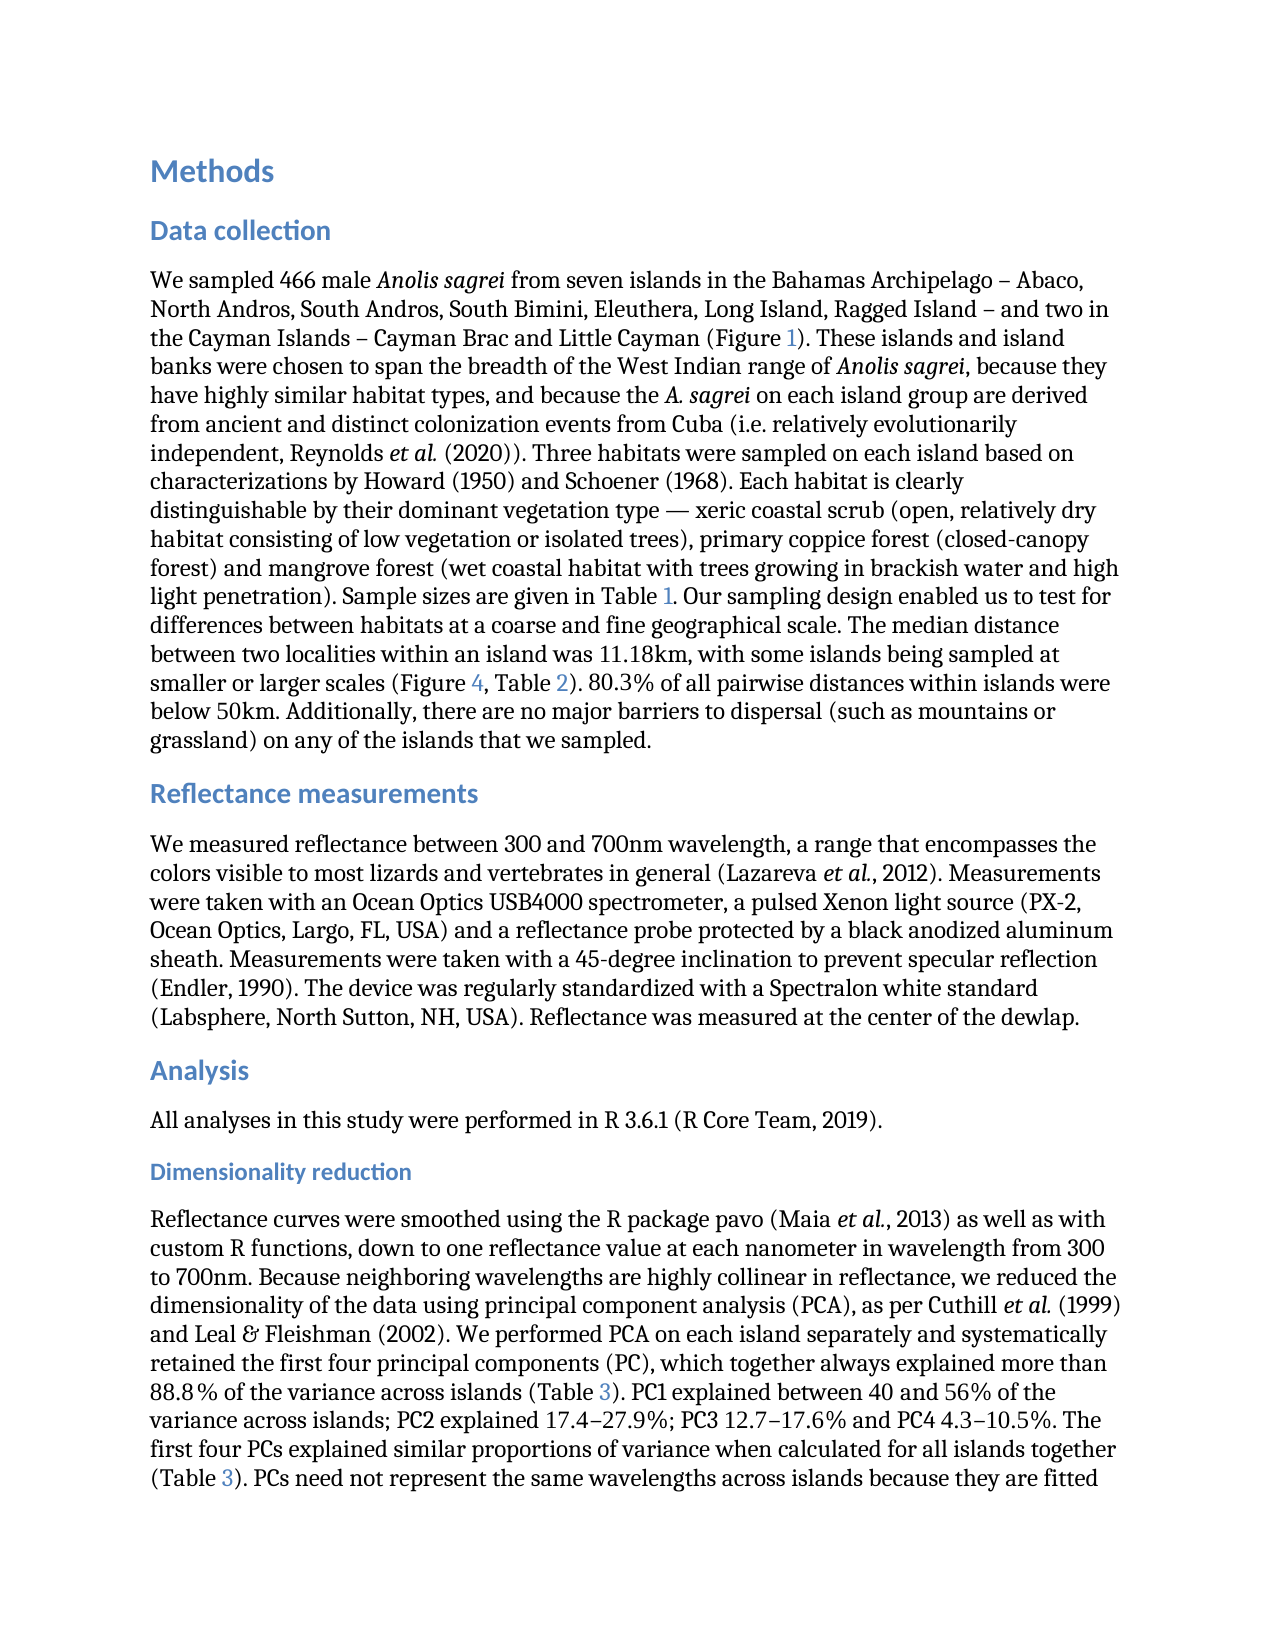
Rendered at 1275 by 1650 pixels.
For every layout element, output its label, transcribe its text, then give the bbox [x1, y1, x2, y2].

subtitle Analysis [150, 1052, 1125, 1088]
subtitle Methods [150, 150, 1125, 191]
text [150, 1205, 1125, 1493]
text We measured reflectance between 300 and 700nm wavelength, a range that encompasses the colors visible to most lizards and vertebrates in general (Lazareva et al., 2012). Measurements were taken with an Ocean Optics USB4000 spectrometer, a pulsed Xenon light source (PX-2, Ocean Optics, Largo, FL, USA) and a reflectance probe protected by a black anodized aluminum sheath. Measurements were taken with a 45-degree inclination to prevent specular reflection (Endler, 1990). The device was regularly standardized with a Spectralon white standard (Labsphere, North Sutton, NH, USA). Reflectance was measured at the center of the dewlap. [150, 830, 1125, 1031]
subtitle Reflectance measurements [150, 776, 1125, 811]
text We sampled 466 male Anolis sagrei from seven islands in the Bahamas Archipelago – Abaco, North Andros, South Andros, South Bimini, Eleuthera, Long Island, Ragged Island – and two in the Cayman Islands – Cayman Brac and Little Cayman (Figure 1). These islands and island banks were chosen to span the breadth of the West Indian range of Anolis sagrei, because they have highly similar habitat types, and because the A. sagrei on each island group are derived from ancient and distinct colonization events from Cuba (i.e. relatively evolutionarily independent, Reynolds et al. (2020)). Three habitats were sampled on each island based on characterizations by Howard (1950) and Schoener (1968). Each habitat is clearly distinguishable by their dominant vegetation type — xeric coastal scrub (open, relatively dry habitat consisting of low vegetation or isolated trees), primary coppice forest (closed-canopy forest) and mangrove forest (wet coastal habitat with trees growing in brackish water and high light penetration). Sample sizes are given in Table 1. Our sampling design enabled us to test for differences between habitats at a coarse and fine geographical scale. The median distance between two localities within an island was km, with some islands being sampled at smaller or larger scales (Figure 4, Table 2). % of all pairwise distances within islands were below km. Additionally, there are no major barriers to dispersal (such as mountains or grassland) on any of the islands that we sampled. [150, 266, 1125, 755]
subtitle Data collection [150, 212, 1125, 247]
text All analyses in this study were performed in R 3.6.1 (R Core Team, 2019). [150, 1106, 1125, 1135]
subtitle Dimensionality reduction [150, 1156, 1125, 1186]
